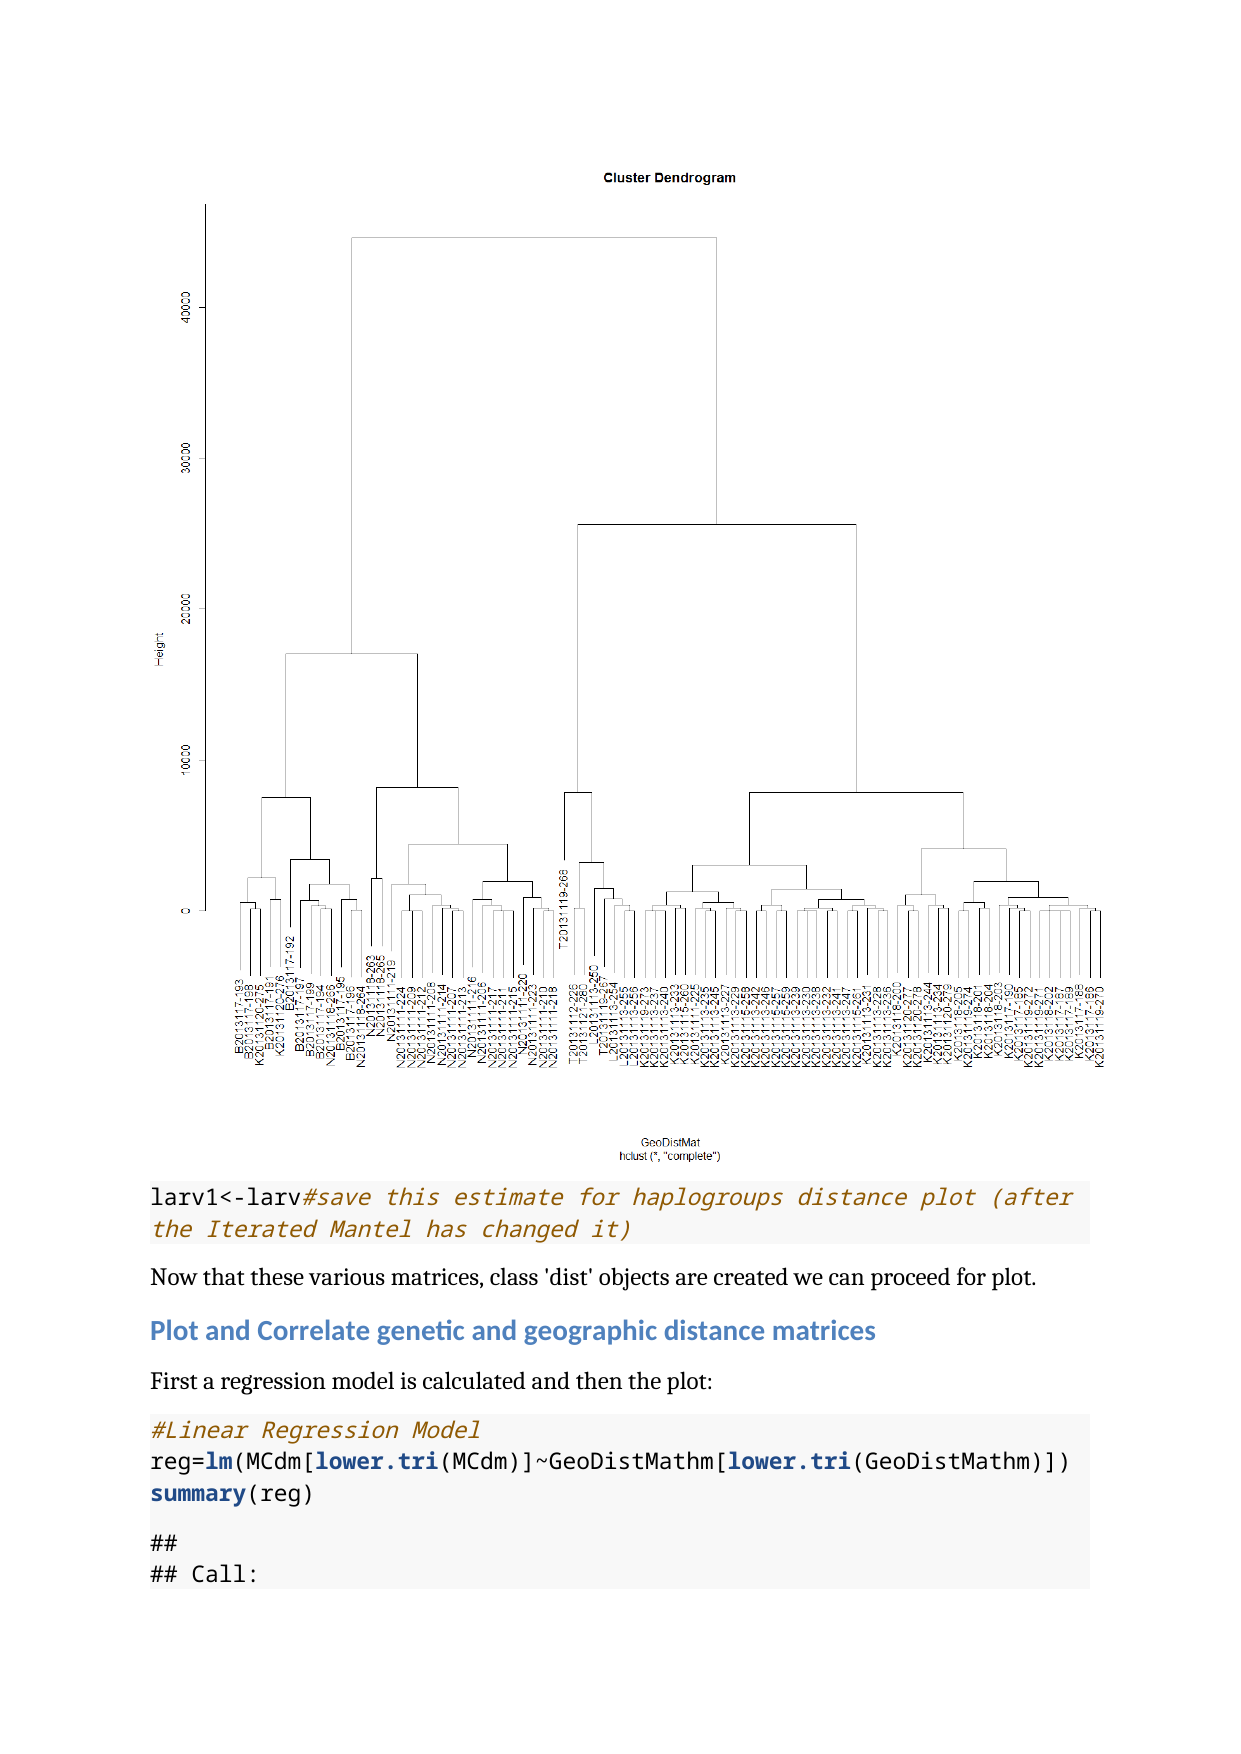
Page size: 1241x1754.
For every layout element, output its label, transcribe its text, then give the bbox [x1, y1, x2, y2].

text First a regression model is calculated and then the plot: [150, 1367, 1090, 1395]
text Now that these various matrices, class 'dist' objects are created we can proceed for plot. [150, 1263, 1090, 1291]
picture [150, 150, 1163, 1163]
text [150, 1527, 1090, 1589]
text #Linear Regression Model reg=lm(MCdm[lower.tri(MCdm)]~GeoDistMathm[lower.tri(GeoDistMathm)]) summary(reg) [315, 1414, 1090, 1508]
subtitle Plot and Correlate genetic and geographic distance matrices [150, 1312, 1090, 1348]
text larv1<-larv#save this estimate for haplogroups distance plot (after the Iterated Mantel has changed it) [631, 1181, 1090, 1244]
